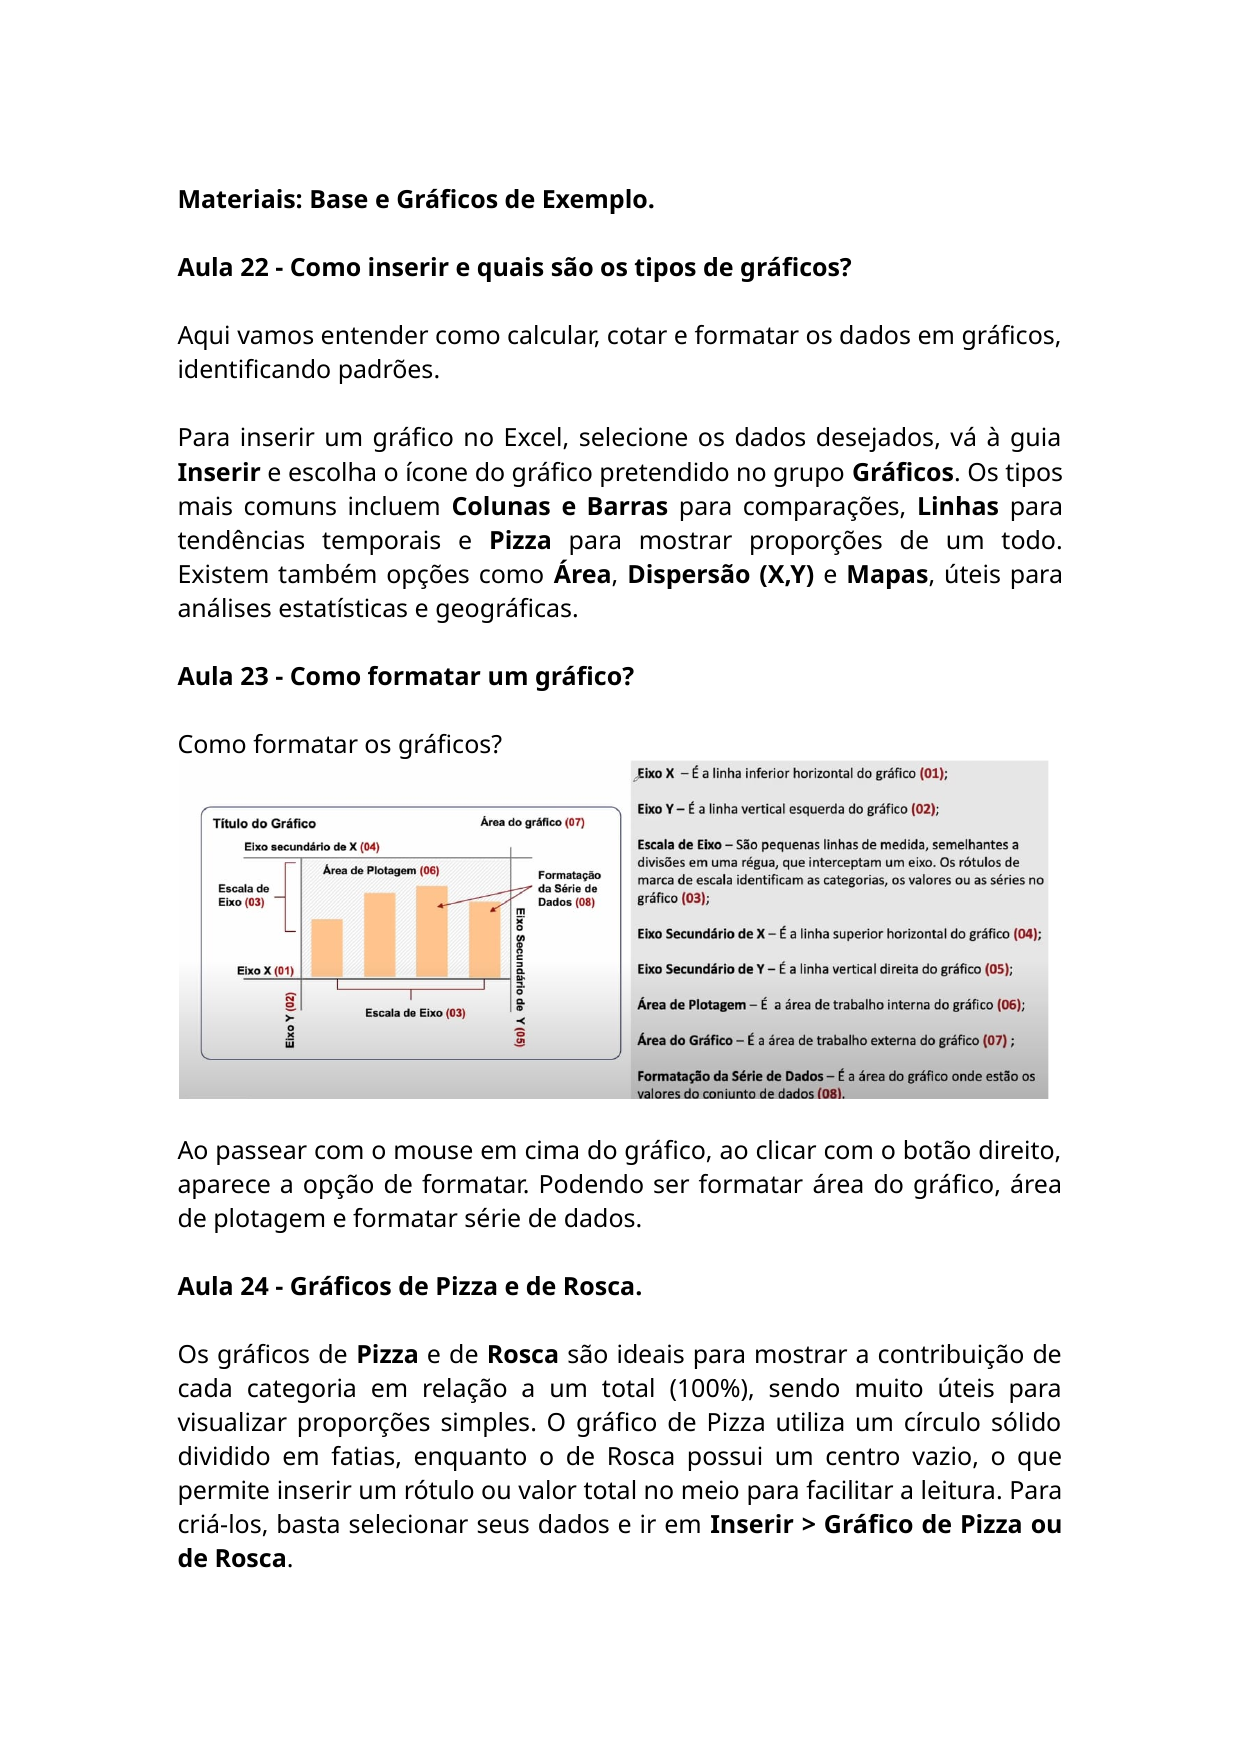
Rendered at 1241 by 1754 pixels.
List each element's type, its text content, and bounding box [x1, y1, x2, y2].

text Ao passear com o mouse em cima do gráfico, ao clicar com o botão direito, aparece a opção de formatar. Podendo ser formatar área do gráfico, área de plotagem e formatar série de dados. [177, 1132, 1063, 1234]
picture [179, 760, 1049, 1099]
text Aula 22 - Como inserir e quais são os tipos de gráficos? [177, 250, 1063, 284]
text Os gráficos de Pizza e de Rosca são ideais para mostrar a contribuição de cada categoria em relação a um total (100%), sendo muito úteis para visualizar proporções simples. O gráfico de Pizza utiliza um círculo sólido dividido em fatias, enquanto o de Rosca possui um centro vazio, o que permite inserir um rótulo ou valor total no meio para facilitar a leitura. Para criá-los, basta selecionar seus dados e ir em Inserir > Gráfico de Pizza ou de Rosca. [177, 1337, 1063, 1575]
text Aula 23 - Como formatar um gráfico? [177, 658, 1063, 693]
text Aula 24 - Gráficos de Pizza e de Rosca. [177, 1268, 1063, 1303]
text Para inserir um gráfico no Excel, selecione os dados desejados, vá à guia Inserir e escolha o ícone do gráfico pretendido no grupo Gráficos. Os tipos mais comuns incluem Colunas e Barras para comparações, Linhas para tendências temporais e Pizza para mostrar proporções de um todo. Existem também opções como Área, Dispersão (X,Y) e Mapas, úteis para análises estatísticas e geográficas. [177, 420, 1063, 624]
text Materiais: Base e Gráficos de Exemplo. [177, 182, 1063, 216]
text Aqui vamos entender como calcular, cotar e formatar os dados em gráficos, identificando padrões. [177, 318, 1063, 386]
text Como formatar os gráficos? [177, 727, 1063, 761]
